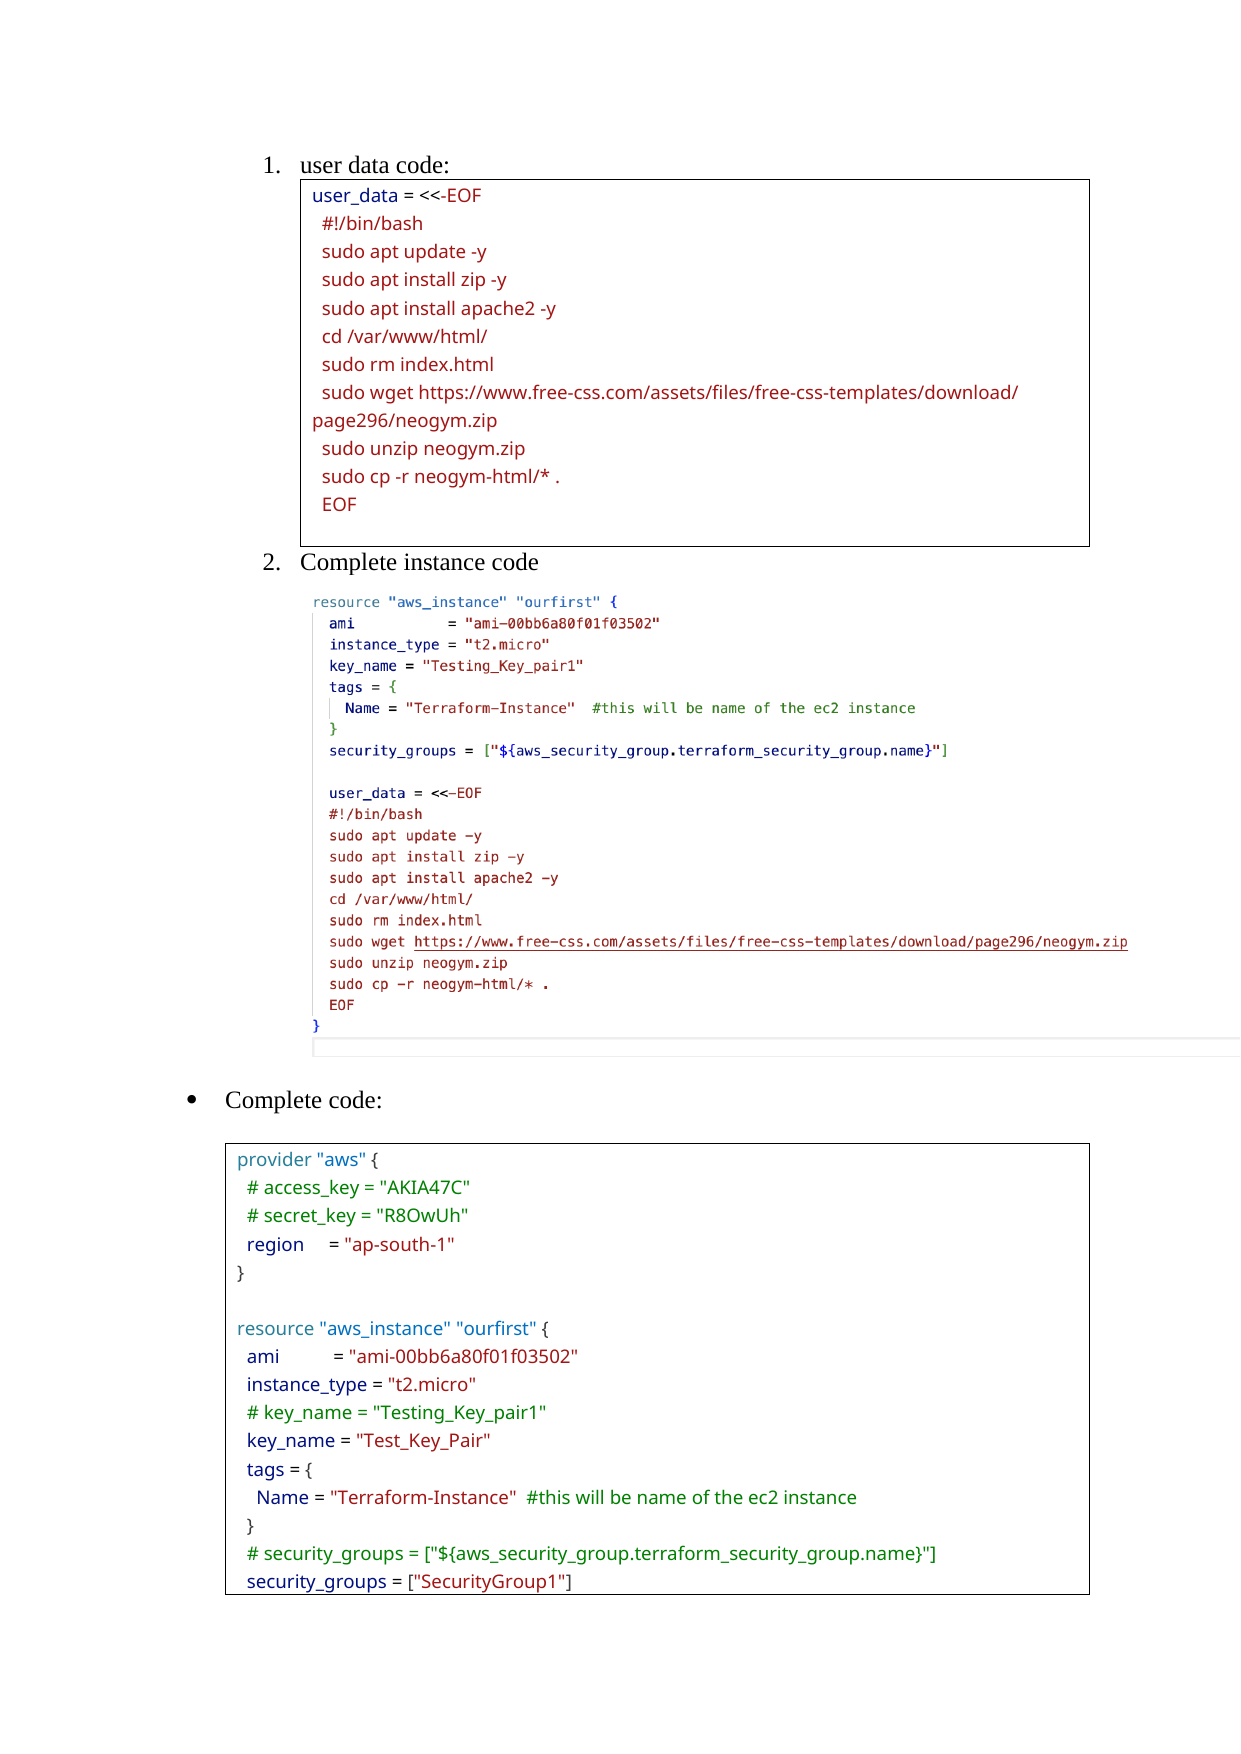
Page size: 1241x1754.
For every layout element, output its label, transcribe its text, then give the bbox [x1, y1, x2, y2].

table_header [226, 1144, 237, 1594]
list Complete code: [187, 1085, 1090, 1143]
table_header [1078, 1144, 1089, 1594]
picture [300, 575, 1241, 1057]
list user data code: [262, 150, 1090, 179]
table_header user_data = <<-EOF #!/bin/bash sudo apt update -y sudo apt install zip -y sudo apt install apache2 -y cd /var/www/html/ sudo rm index.html sudo wget https://www.free-css.com/assets/files/free-css-templates/download/page296/neogym.zip sudo unzip neogym.zip sudo cp -r neogym-html/* . EOF [301, 180, 1089, 546]
